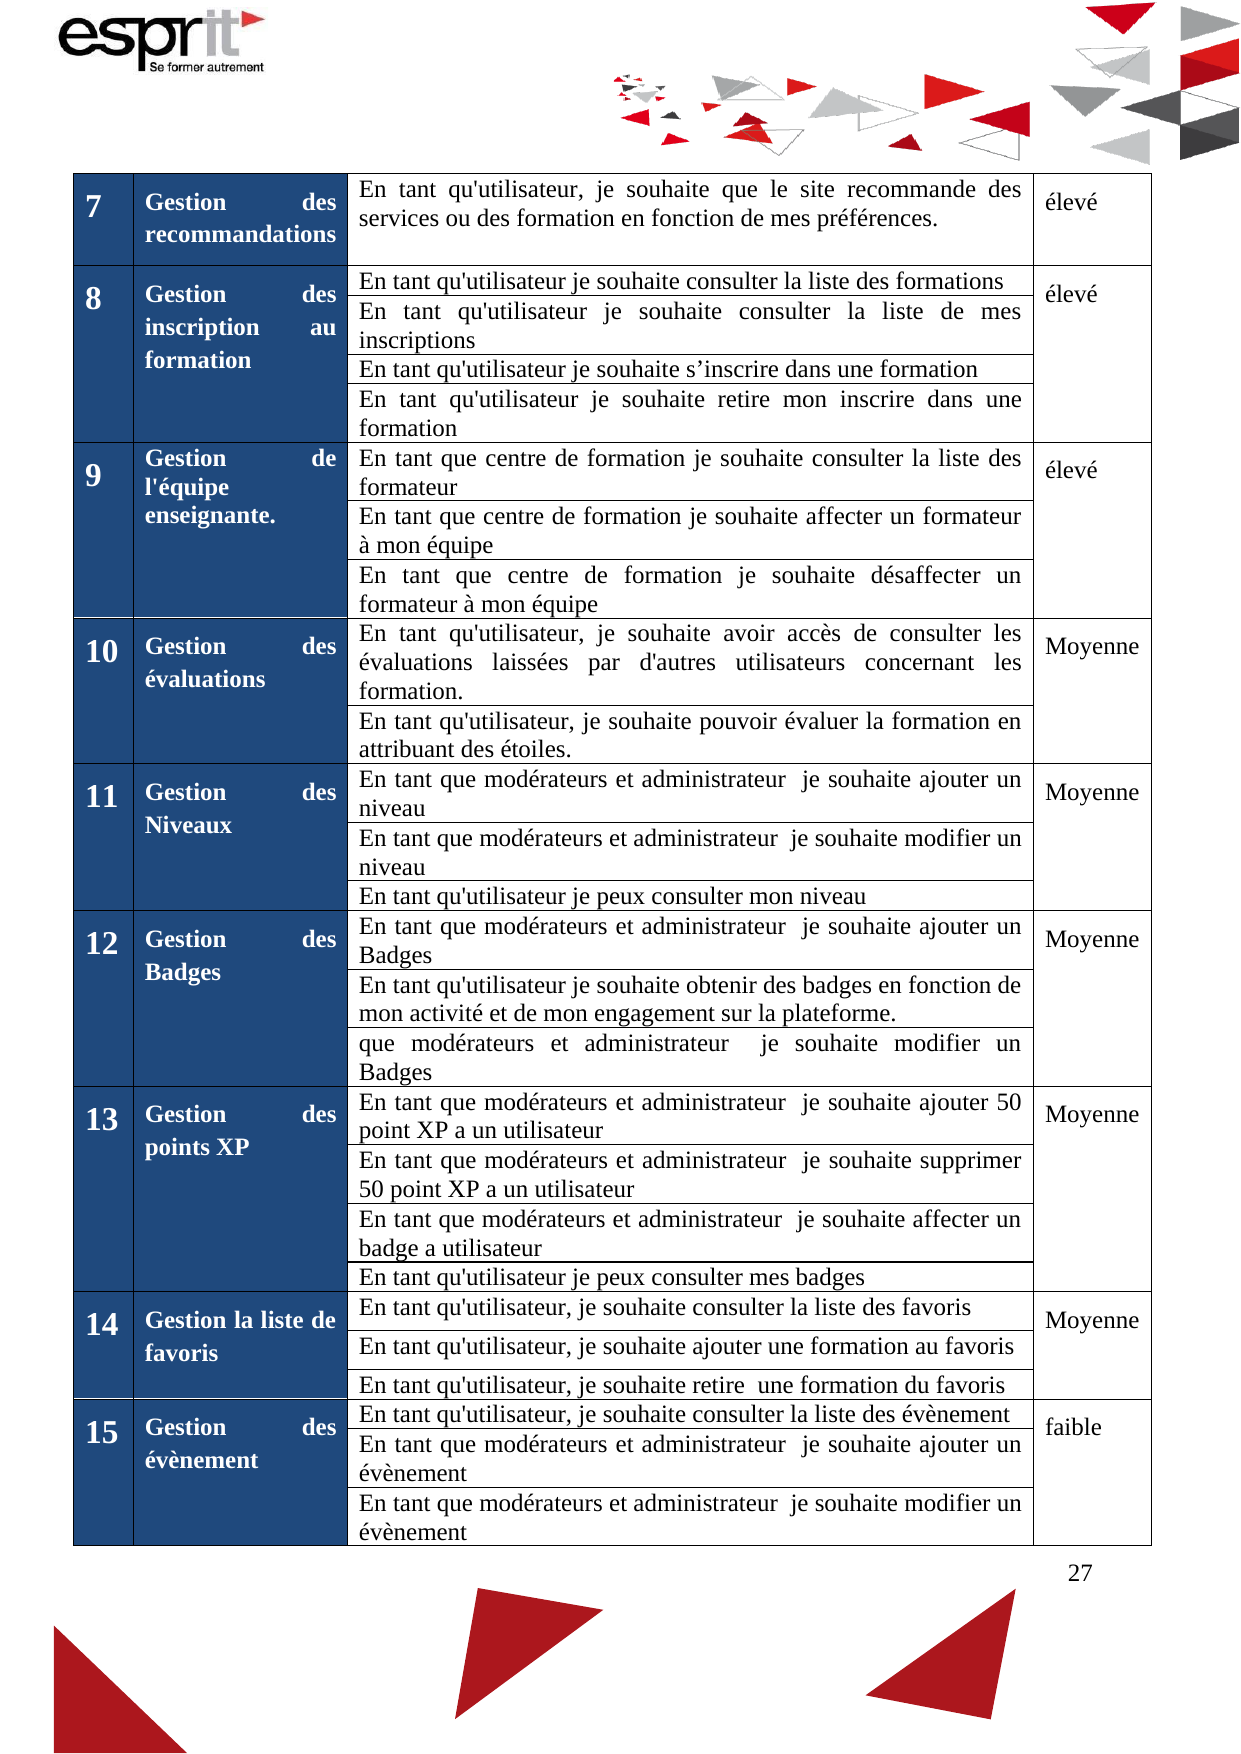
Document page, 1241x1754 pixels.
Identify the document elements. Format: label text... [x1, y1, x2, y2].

table_cell En tant qu'utilisateur, je souhaite que le site recommande des services ou des formation en fonction de mes préférences. [348, 174, 1033, 265]
table_cell élevé [1034, 443, 1151, 617]
table_cell élevé [1034, 174, 1151, 265]
table_cell En tant qu'utilisateur, je souhaite consulter la liste des évènement [348, 1400, 1033, 1428]
table_cell En tant que modérateurs et administrateur je souhaite ajouter un Badges [348, 911, 1033, 969]
table_cell élevé [1034, 266, 1151, 442]
table_cell 8 [74, 266, 133, 442]
table_cell En tant que modérateurs et administrateur je souhaite ajouter un évènement [348, 1429, 1033, 1487]
table_cell En tant que modérateurs et administrateur je souhaite supprimer 50 point XP a un utilisateur [348, 1145, 1033, 1203]
table_cell En tant que modérateurs et administrateur je souhaite modifier un évènement [348, 1488, 1033, 1545]
table_cell 14 [74, 1292, 133, 1398]
table_cell Gestion des Niveaux [134, 764, 347, 910]
table_cell Moyenne [1034, 764, 1151, 910]
table_cell En tant qu'utilisateur, je souhaite avoir accès de consulter les évaluations laissées par d'autres utilisateurs concernant les formation. [348, 619, 1033, 705]
table_cell Moyenne [1034, 619, 1151, 763]
table_cell En tant qu'utilisateur je souhaite consulter la liste de mes inscriptions [348, 296, 1033, 353]
table_cell Moyenne [1034, 1292, 1151, 1398]
table_cell Moyenne [1034, 911, 1151, 1086]
table_cell Gestion des évaluations [134, 619, 347, 763]
table_cell En tant qu'utilisateur je peux consulter mes badges [348, 1263, 1033, 1291]
table_cell 9 [74, 443, 133, 617]
table_cell que modérateurs et administrateur je souhaite modifier un Badges [348, 1028, 1033, 1086]
table_cell En tant que modérateurs et administrateur je souhaite modifier un niveau [348, 823, 1033, 880]
table_cell 10 [74, 619, 133, 763]
table_cell En tant que modérateurs et administrateur je souhaite ajouter un niveau [348, 764, 1033, 822]
table_cell 12 [74, 911, 133, 1086]
table_cell En tant qu'utilisateur je souhaite consulter la liste des formations [348, 266, 1033, 295]
table_cell En tant que centre de formation je souhaite désaffecter un formateur à mon équipe [348, 560, 1033, 617]
table_cell Gestion des évènement [134, 1400, 347, 1545]
table_cell Gestion de l'équipe enseignante. [134, 443, 347, 617]
table_cell En tant que modérateurs et administrateur je souhaite affecter un badge a utilisateur [348, 1204, 1033, 1261]
table_cell En tant que centre de formation je souhaite consulter la liste des formateur [348, 443, 1033, 500]
table_cell Gestion des recommandations [134, 174, 347, 265]
table_cell Gestion des inscription au formation [134, 266, 347, 442]
table_cell En tant qu'utilisateur, je souhaite consulter la liste des favoris [348, 1292, 1033, 1330]
table_cell En tant qu'utilisateur, je souhaite pouvoir évaluer la formation en attribuant des étoiles. [348, 706, 1033, 763]
table_cell faible [1034, 1400, 1151, 1545]
table_cell Moyenne [1034, 1087, 1151, 1291]
table_cell Gestion la liste de favoris [134, 1292, 347, 1398]
picture [54, 7, 269, 75]
table_cell Gestion des Badges [134, 911, 347, 1086]
table_cell En tant qu'utilisateur je souhaite obtenir des badges en fonction de mon activité et de mon engagement sur la plateforme. [348, 970, 1033, 1027]
table_cell En tant que modérateurs et administrateur je souhaite ajouter 50 point XP a un utilisateur [348, 1087, 1033, 1144]
table_cell En tant que centre de formation je souhaite affecter un formateur à mon équipe [348, 501, 1033, 559]
table_cell 11 [74, 764, 133, 910]
table_cell En tant qu'utilisateur, je souhaite ajouter une formation au favoris [348, 1331, 1033, 1369]
table_cell En tant qu'utilisateur, je souhaite retire une formation du favoris [348, 1370, 1033, 1398]
table_cell 13 [74, 1087, 133, 1291]
table_cell En tant qu'utilisateur je souhaite s’inscrire dans une formation [348, 355, 1033, 383]
table_cell 7 [74, 174, 133, 265]
table_cell En tant qu'utilisateur je peux consulter mon niveau [348, 881, 1033, 910]
table_cell 15 [74, 1400, 133, 1545]
picture [613, 0, 1241, 167]
table_cell En tant qu'utilisateur je souhaite retire mon inscrire dans une formation [348, 384, 1033, 442]
table_cell Gestion des points XP [134, 1087, 347, 1291]
